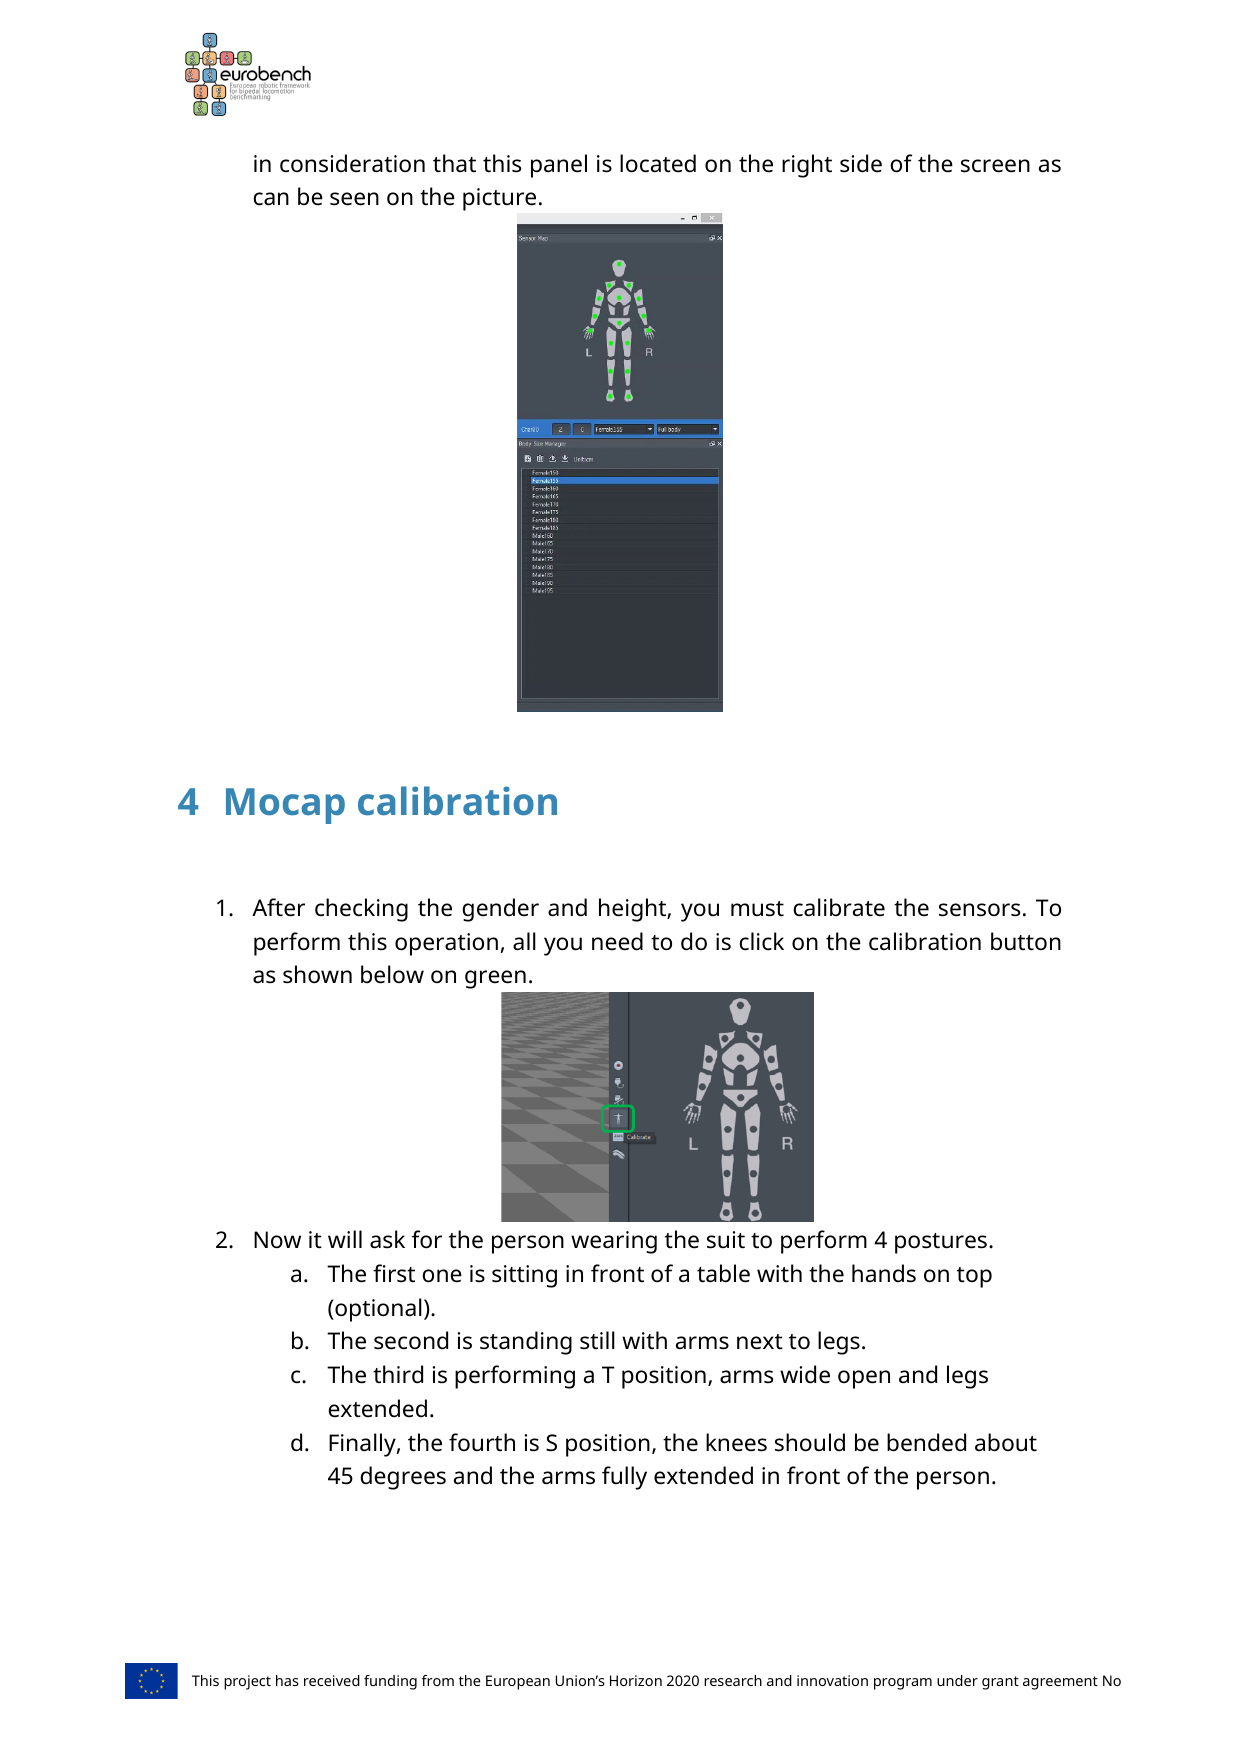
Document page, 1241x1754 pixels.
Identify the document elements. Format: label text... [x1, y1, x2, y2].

list The second is standing still with arms next to legs. [290, 1325, 1063, 1356]
list Now it will ask for the person wearing the suit to perform 4 postures. [215, 1224, 1063, 1255]
list After checking the gender and height, you must calibrate the sensors. To perform this operation, all you need to do is click on the calibration button as shown below on green. [215, 892, 1063, 990]
picture [125, 1663, 178, 1699]
picture [177, 24, 318, 125]
picture [501, 992, 814, 1222]
picture [517, 213, 723, 712]
list Finally, the fourth is S position, the knees should be bended about 45 degrees and the arms fully extended in front of the person. [290, 1426, 1063, 1491]
list The first one is sitting in front of a table with the hands on top (optional). [290, 1258, 1063, 1323]
subtitle Mocap calibration [177, 776, 1063, 827]
list The third is performing a T position, arms wide open and legs extended. [290, 1359, 1063, 1424]
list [215, 148, 1063, 213]
